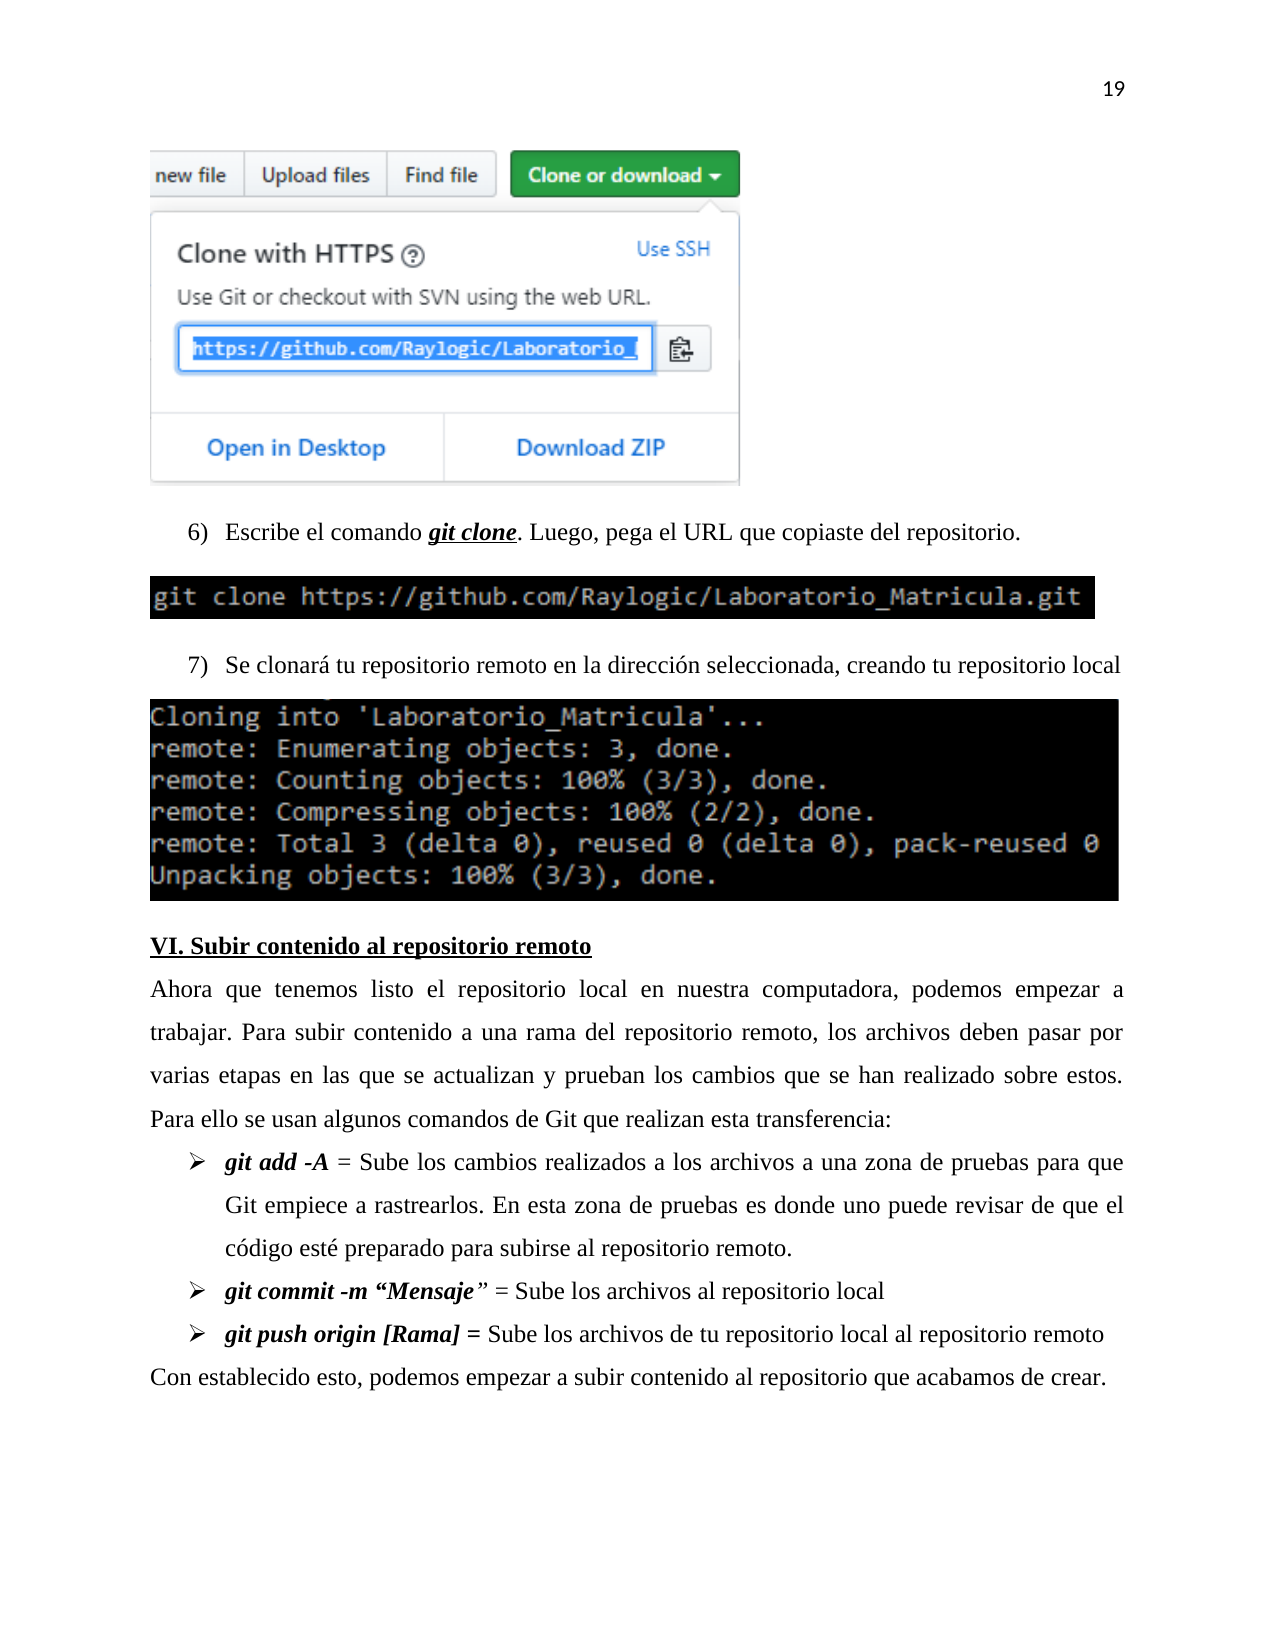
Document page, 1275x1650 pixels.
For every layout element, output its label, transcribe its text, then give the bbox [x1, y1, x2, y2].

list git commit -m “Mensaje” = Sube los archivos al repositorio local [187, 1276, 1125, 1305]
list Se clonará tu repositorio remoto en la dirección seleccionada, creando tu repositorio local [187, 650, 1125, 678]
picture [150, 576, 1095, 619]
text VI. Subir contenido al repositorio remoto [150, 931, 1125, 960]
list git add -A = Sube los cambios realizados a los archivos a una zona de pruebas para que Git empiece a rastrearlos. En esta zona de pruebas es donde uno puede revisar de que el código esté preparado para subirse al repositorio remoto. [187, 1147, 1125, 1262]
text Ahora que tenemos listo el repositorio local en nuestra computadora, podemos empezar a trabajar. Para subir contenido a una rama del repositorio remoto, los archivos deben pasar por varias etapas en las que se actualizan y prueban los cambios que se han realizado sobre estos. Para ello se usan algunos comandos de Git que realizan esta transferencia: [150, 974, 1125, 1132]
picture [150, 699, 1119, 901]
list Escribe el comando git clone. Luego, pega el URL que copiaste del repositorio. [187, 517, 1125, 545]
text Con establecido esto, podemos empezar a subir contenido al repositorio que acabamos de crear. [150, 1362, 1125, 1391]
list git push origin [Rama] = Sube los archivos de tu repositorio local al repositorio remoto [187, 1319, 1125, 1348]
picture [150, 150, 741, 486]
